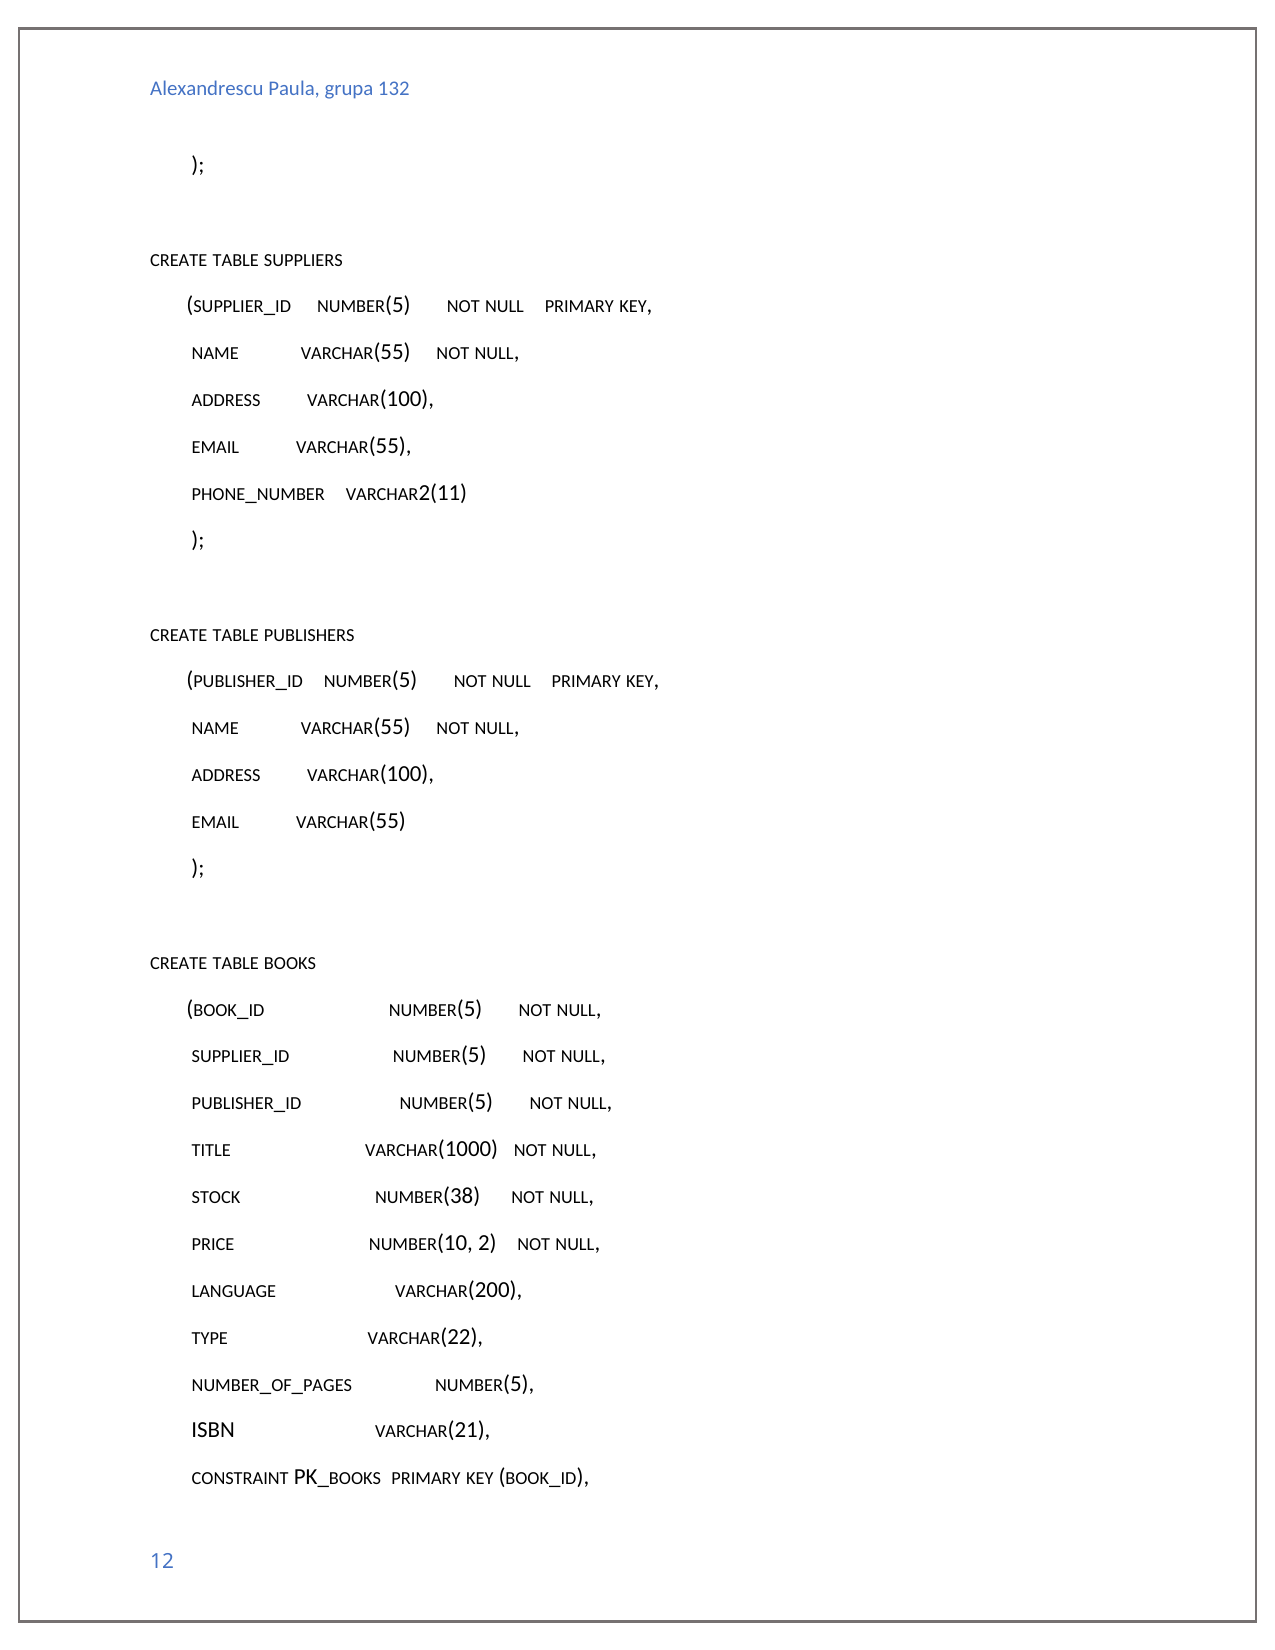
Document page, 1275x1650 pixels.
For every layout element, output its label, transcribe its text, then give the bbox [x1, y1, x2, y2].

text ); [150, 853, 1125, 881]
text number_of_pages number(5), [150, 1369, 1125, 1397]
text email varchar(55), [150, 431, 1125, 459]
text address varchar(100), [150, 759, 1125, 787]
text name varchar(55) not null, [150, 337, 1125, 366]
text language varchar(200), [150, 1275, 1125, 1303]
text (supplier_id number(5) not null primary key, [150, 291, 1125, 319]
text (book_id number(5) not null, [150, 994, 1125, 1022]
text ); [150, 150, 1125, 178]
text publisher_id number(5) not null, [150, 1087, 1125, 1116]
text email varchar(55) [150, 806, 1125, 834]
text stock number(38) not null, [150, 1181, 1125, 1209]
text (publisher_id number(5) not null primary key, [150, 666, 1125, 694]
text constraint PK_books primary key (book_id), [150, 1462, 1125, 1491]
text title varchar(1000) not null, [150, 1134, 1125, 1162]
text type varchar(22), [150, 1322, 1125, 1350]
text name varchar(55) not null, [150, 712, 1125, 741]
text supplier_id number(5) not null, [150, 1041, 1125, 1069]
text address varchar(100), [150, 384, 1125, 412]
text create table publishers [150, 619, 1125, 647]
text ); [150, 525, 1125, 553]
text create table suppliers [150, 244, 1125, 272]
text ISBN varchar(21), [150, 1416, 1125, 1444]
text phone_number varchar2(11) [150, 478, 1125, 506]
text create table books [150, 947, 1125, 975]
text price number(10, 2) not null, [150, 1228, 1125, 1256]
